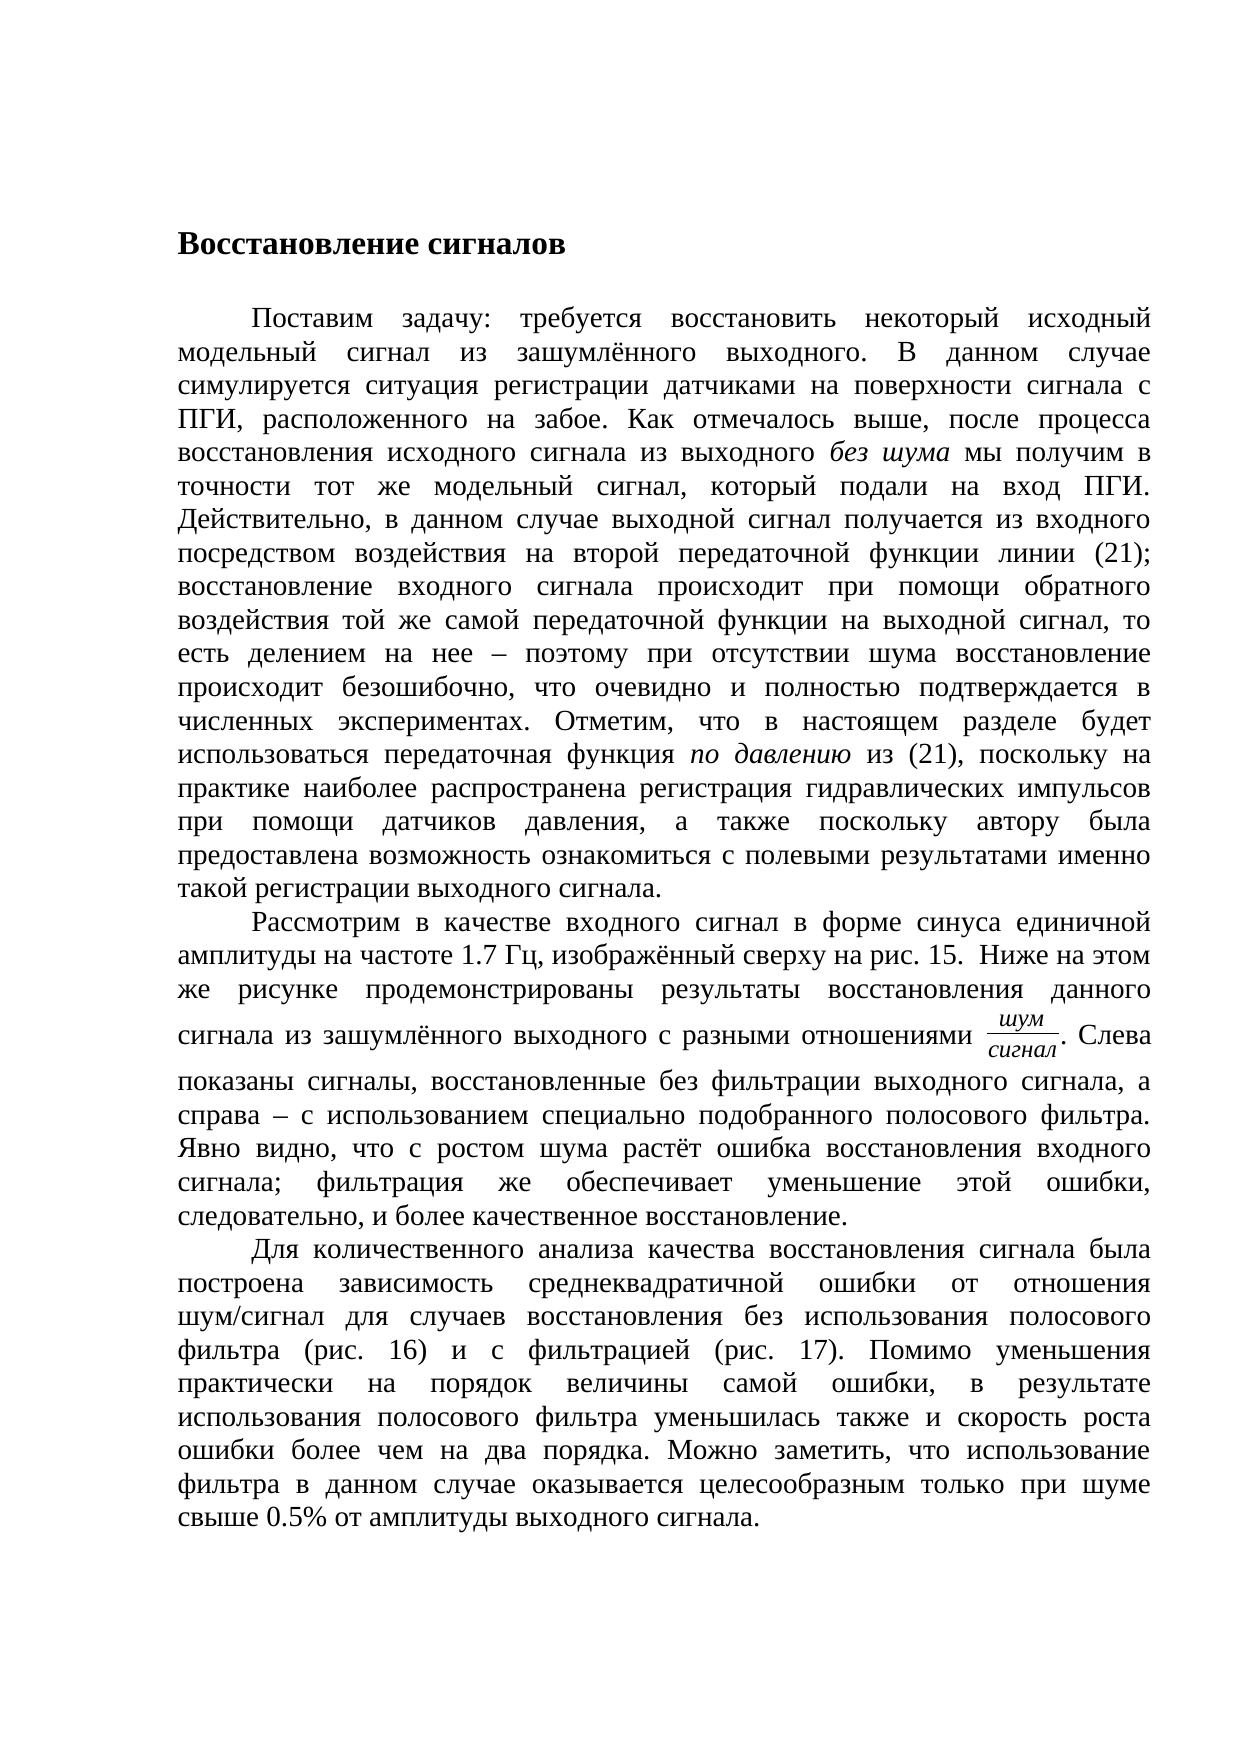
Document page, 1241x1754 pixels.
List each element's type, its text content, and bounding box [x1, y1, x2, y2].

text Поставим задачу: требуется восстановить некоторый исходный модельный сигнал из зашумлённого выходного. В данном случае симулируется ситуация регистрации датчиками на поверхности сигнала с ПГИ, расположенного на забое. Как отмечалось выше, после процесса восстановления исходного сигнала из выходного без шума мы получим в точности тот же модельный сигнал, который подали на вход ПГИ. Действительно, в данном случае выходной сигнал получается из входного посредством воздействия на второй передаточной функции линии (21); восстановление входного сигнала происходит при помощи обратного воздействия той же самой передаточной функции на выходной сигнал, то есть делением на нее – поэтому при отсутствии шума восстановление происходит безошибочно, что очевидно и полностью подтверждается в численных экспериментах. Отметим, что в настоящем разделе будет использоваться передаточная функция по давлению из (21), поскольку на практике наиболее распространена регистрация гидравлических импульсов при помощи датчиков давления, а также поскольку автору была предоставлена возможность ознакомиться с полевыми результатами именно такой регистрации выходного сигнала. [177, 300, 1152, 904]
text Рассмотрим в качестве входного сигнал в форме синуса единичной амплитуды на частоте 1.7 Гц, изображённый сверху на рис. 15. Ниже на этом же рисунке продемонстрированы результаты восстановления данного сигнала из зашумлённого выходного с разными отношениями . Слева показаны сигналы, восстановленные без фильтрации выходного сигнала, а справа – с использованием специально подобранного полосового фильтра. Явно видно, что с ростом шума растёт ошибка восстановления входного сигнала; фильтрация же обеспечивает уменьшение этой ошибки, следовательно, и более качественное восстановление. [177, 904, 1152, 1231]
text Для количественного анализа качества восстановления сигнала была построена зависимость среднеквадратичной ошибки от отношения шум/сигнал для случаев восстановления без использования полосового фильтра (рис. 16) и с фильтрацией (рис. 17). Помимо уменьшения практически на порядок величины самой ошибки, в результате использования полосового фильтра уменьшилась также и скорость роста ошибки более чем на два порядка. Можно заметить, что использование фильтра в данном случае оказывается целесообразным только при шуме свыше 0.5% от амплитуды выходного сигнала. [177, 1231, 1152, 1533]
text Восстановление сигналов [177, 223, 1152, 262]
